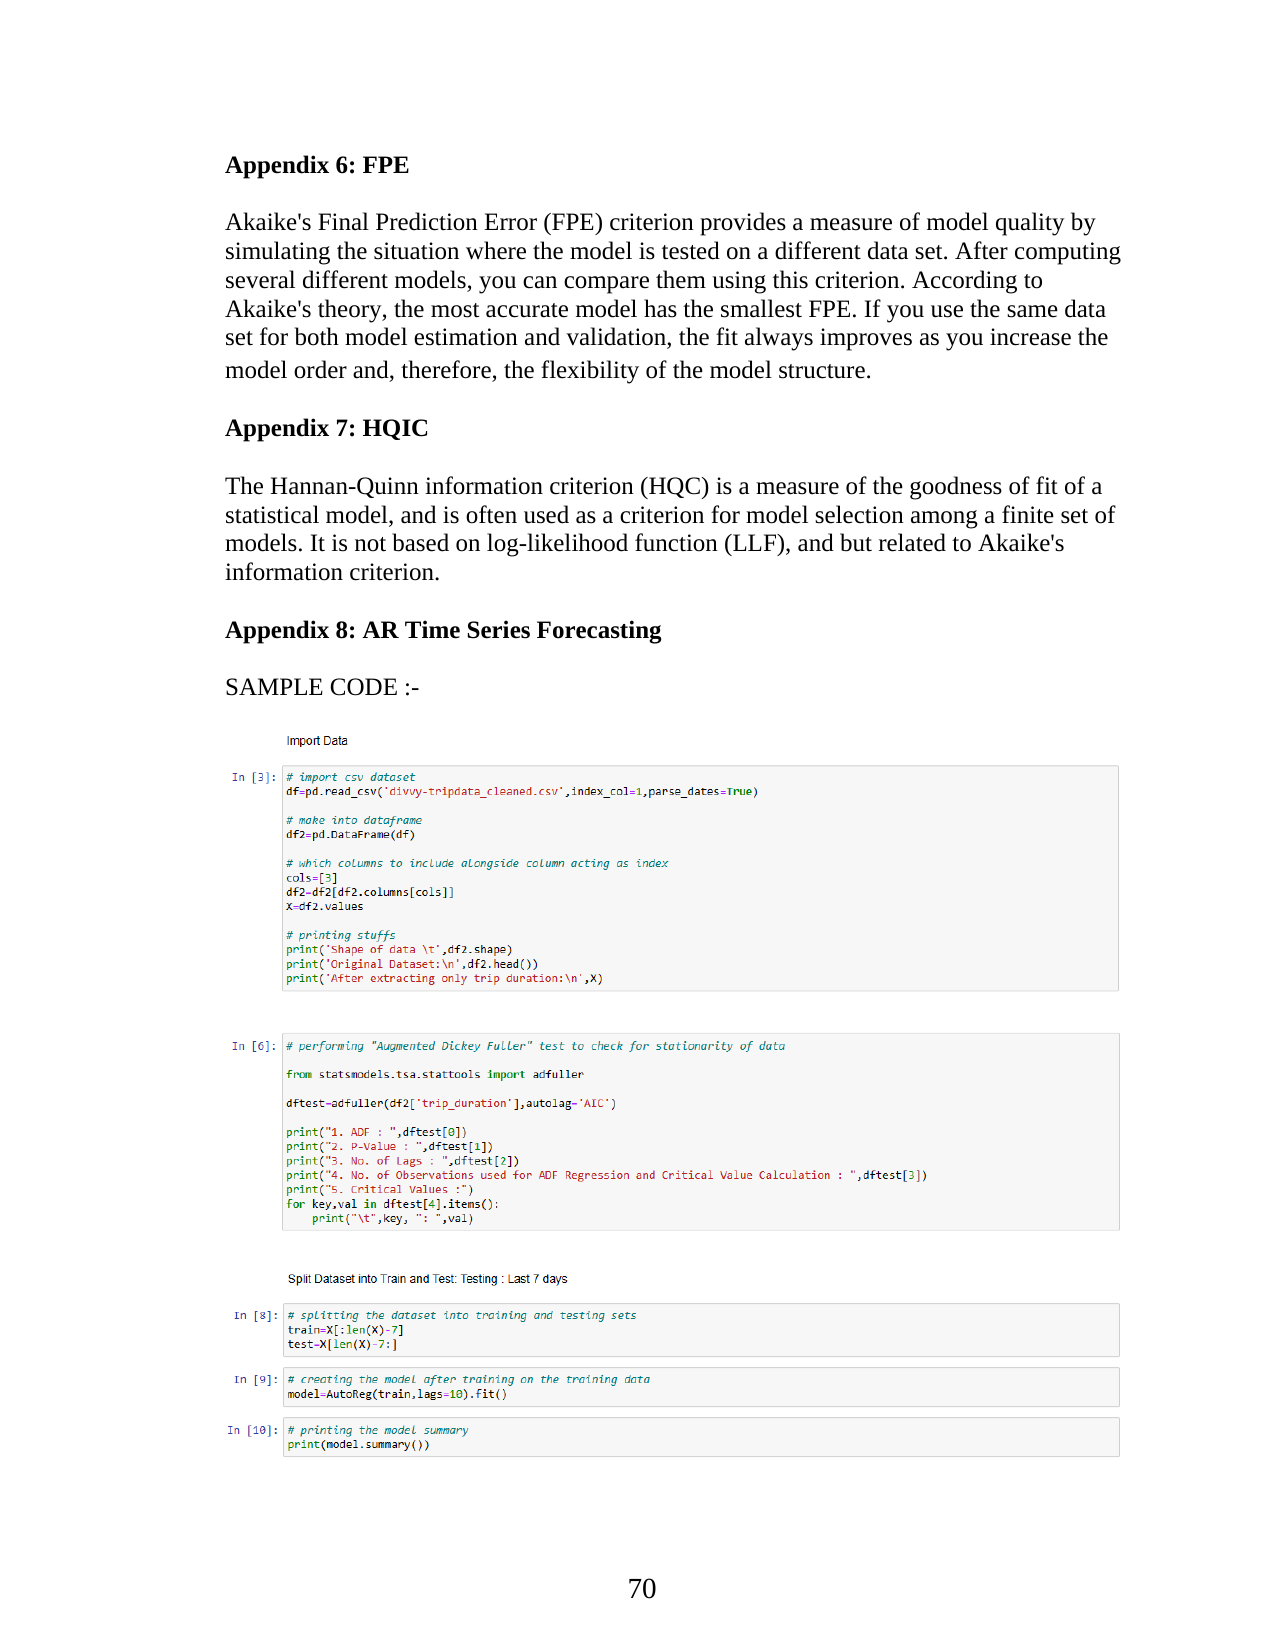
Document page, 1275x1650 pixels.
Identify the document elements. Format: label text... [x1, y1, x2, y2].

text Appendix 7: HQIC [225, 413, 1125, 442]
text Appendix 8: AR Time Series Forecasting [225, 615, 1125, 643]
picture [225, 1023, 1125, 1236]
picture [225, 729, 1125, 996]
text The Hannan-Quinn information criterion (HQC) is a measure of the goodness of fit of a statistical model, and is often used as a criterion for model selection among a finite set of models. It is not based on log-likelihood function (LLF), and but related to Akaike's information criterion. [225, 471, 1125, 586]
text Appendix 6: FPE [225, 150, 1125, 179]
text SAMPLE CODE :- [225, 672, 1125, 701]
picture [225, 1264, 1125, 1463]
text Akaike's Final Prediction Error (FPE) criterion provides a measure of model quality by simulating the situation where the model is tested on a different data set. After computing several different models, you can compare them using this criterion. According to Akaike's theory, the most accurate model has the smallest FPE. If you use the same data set for both model estimation and validation, the fit always improves as you increase the model order and, therefore, the flexibility of the model structure. [225, 207, 1125, 385]
